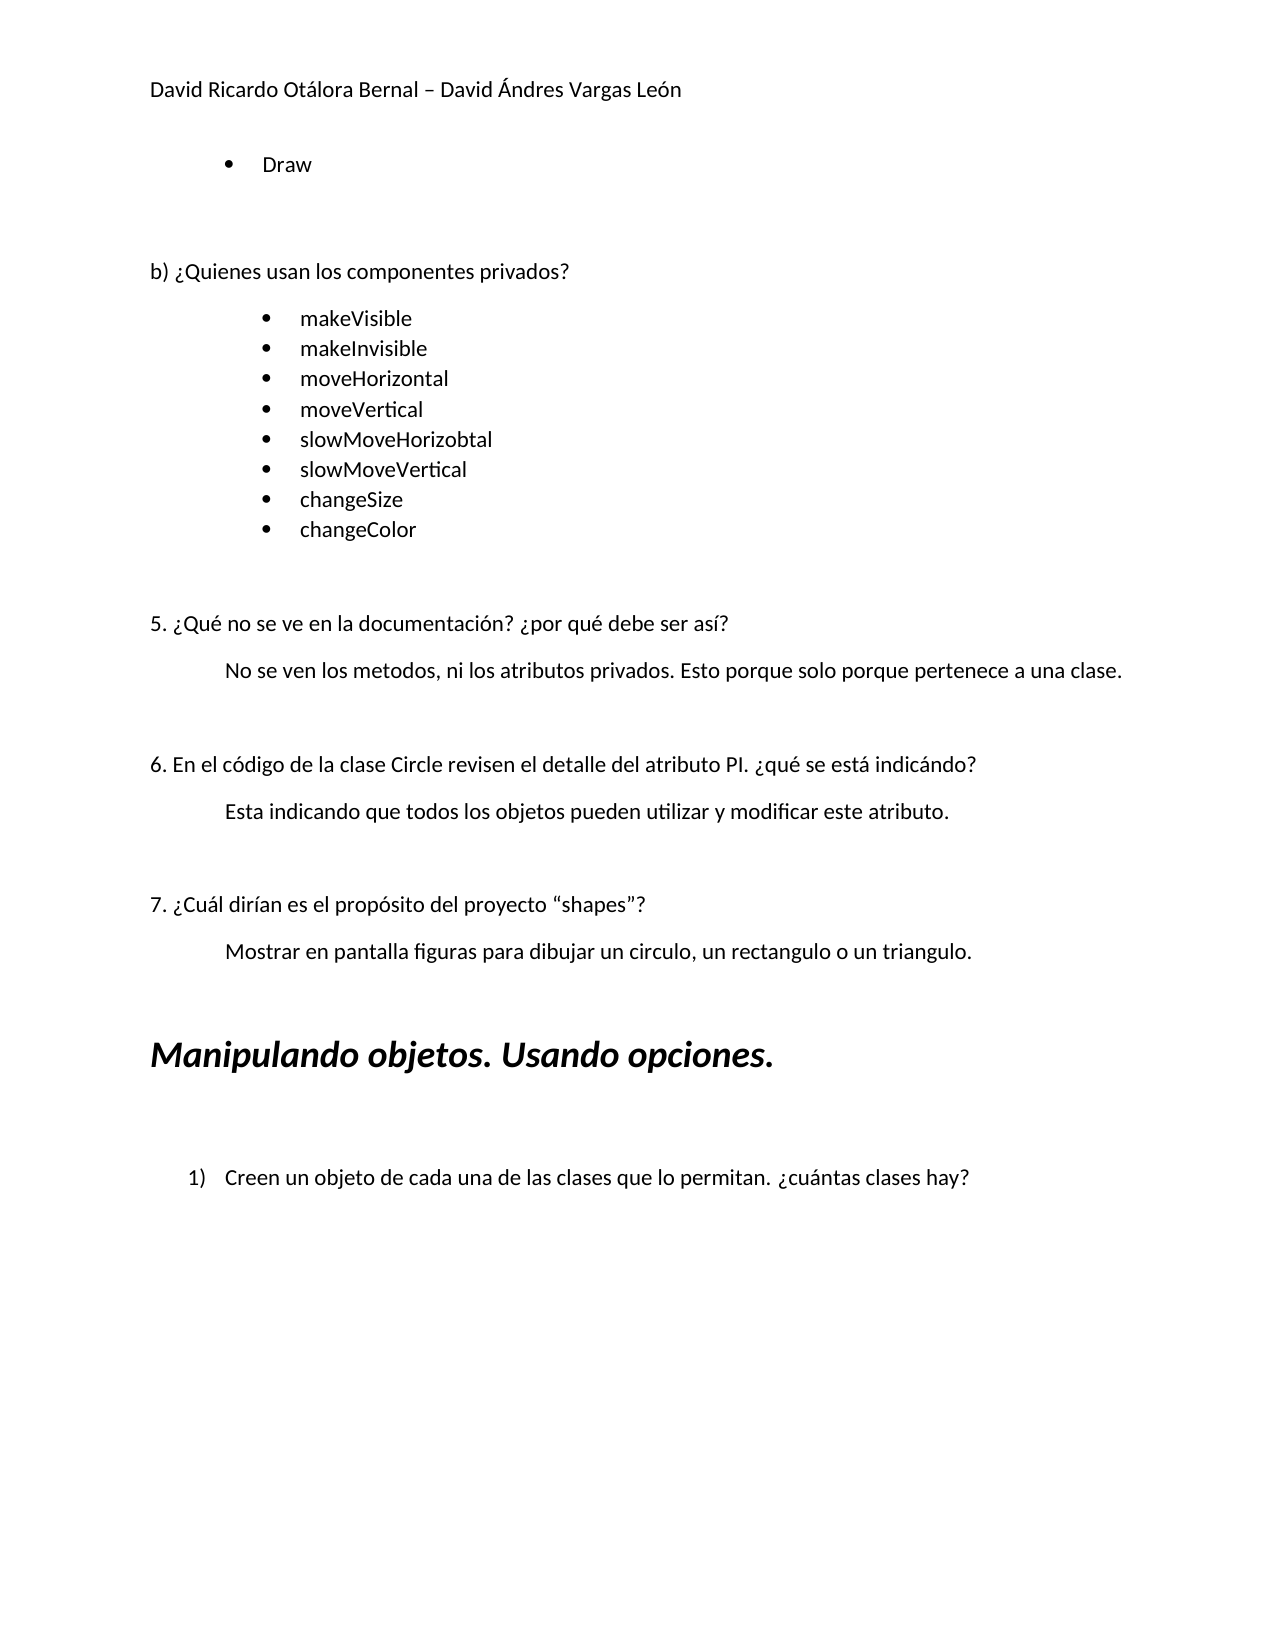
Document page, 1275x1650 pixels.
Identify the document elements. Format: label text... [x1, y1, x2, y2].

list moveVertical [262, 395, 1125, 423]
list makeVisible [262, 304, 1125, 332]
list makeInvisible [262, 334, 1125, 362]
list Creen un objeto de cada una de las clases que lo permitan. ¿cuántas clases hay? [187, 1163, 1125, 1192]
text Manipulando objetos. Usando opciones. [150, 1031, 1125, 1077]
list slowMoveVertical [262, 455, 1125, 483]
text Esta indicando que todos los objetos pueden utilizar y modificar este atributo. [150, 797, 1125, 825]
text No se ven los metodos, ni los atributos privados. Esto porque solo porque pertenece a una clase. [150, 656, 1125, 684]
text Mostrar en pantalla figuras para dibujar un circulo, un rectangulo o un triangulo. [225, 937, 1125, 966]
list Draw [225, 150, 1125, 178]
list changeSize [262, 485, 1125, 513]
text 5. ¿Qué no se ve en la documentación? ¿por qué debe ser así? [150, 609, 1125, 637]
list slowMoveHorizobtal [262, 425, 1125, 453]
text b) ¿Quienes usan los componentes privados? [150, 257, 1125, 285]
text 6. En el código de la clase Circle revisen el detalle del atributo PI. ¿qué se está indicándo? [150, 750, 1125, 778]
list moveHorizontal [262, 364, 1125, 393]
text 7. ¿Cuál dirían es el propósito del proyecto “shapes”? [150, 891, 1125, 919]
list changeColor [262, 516, 1125, 544]
